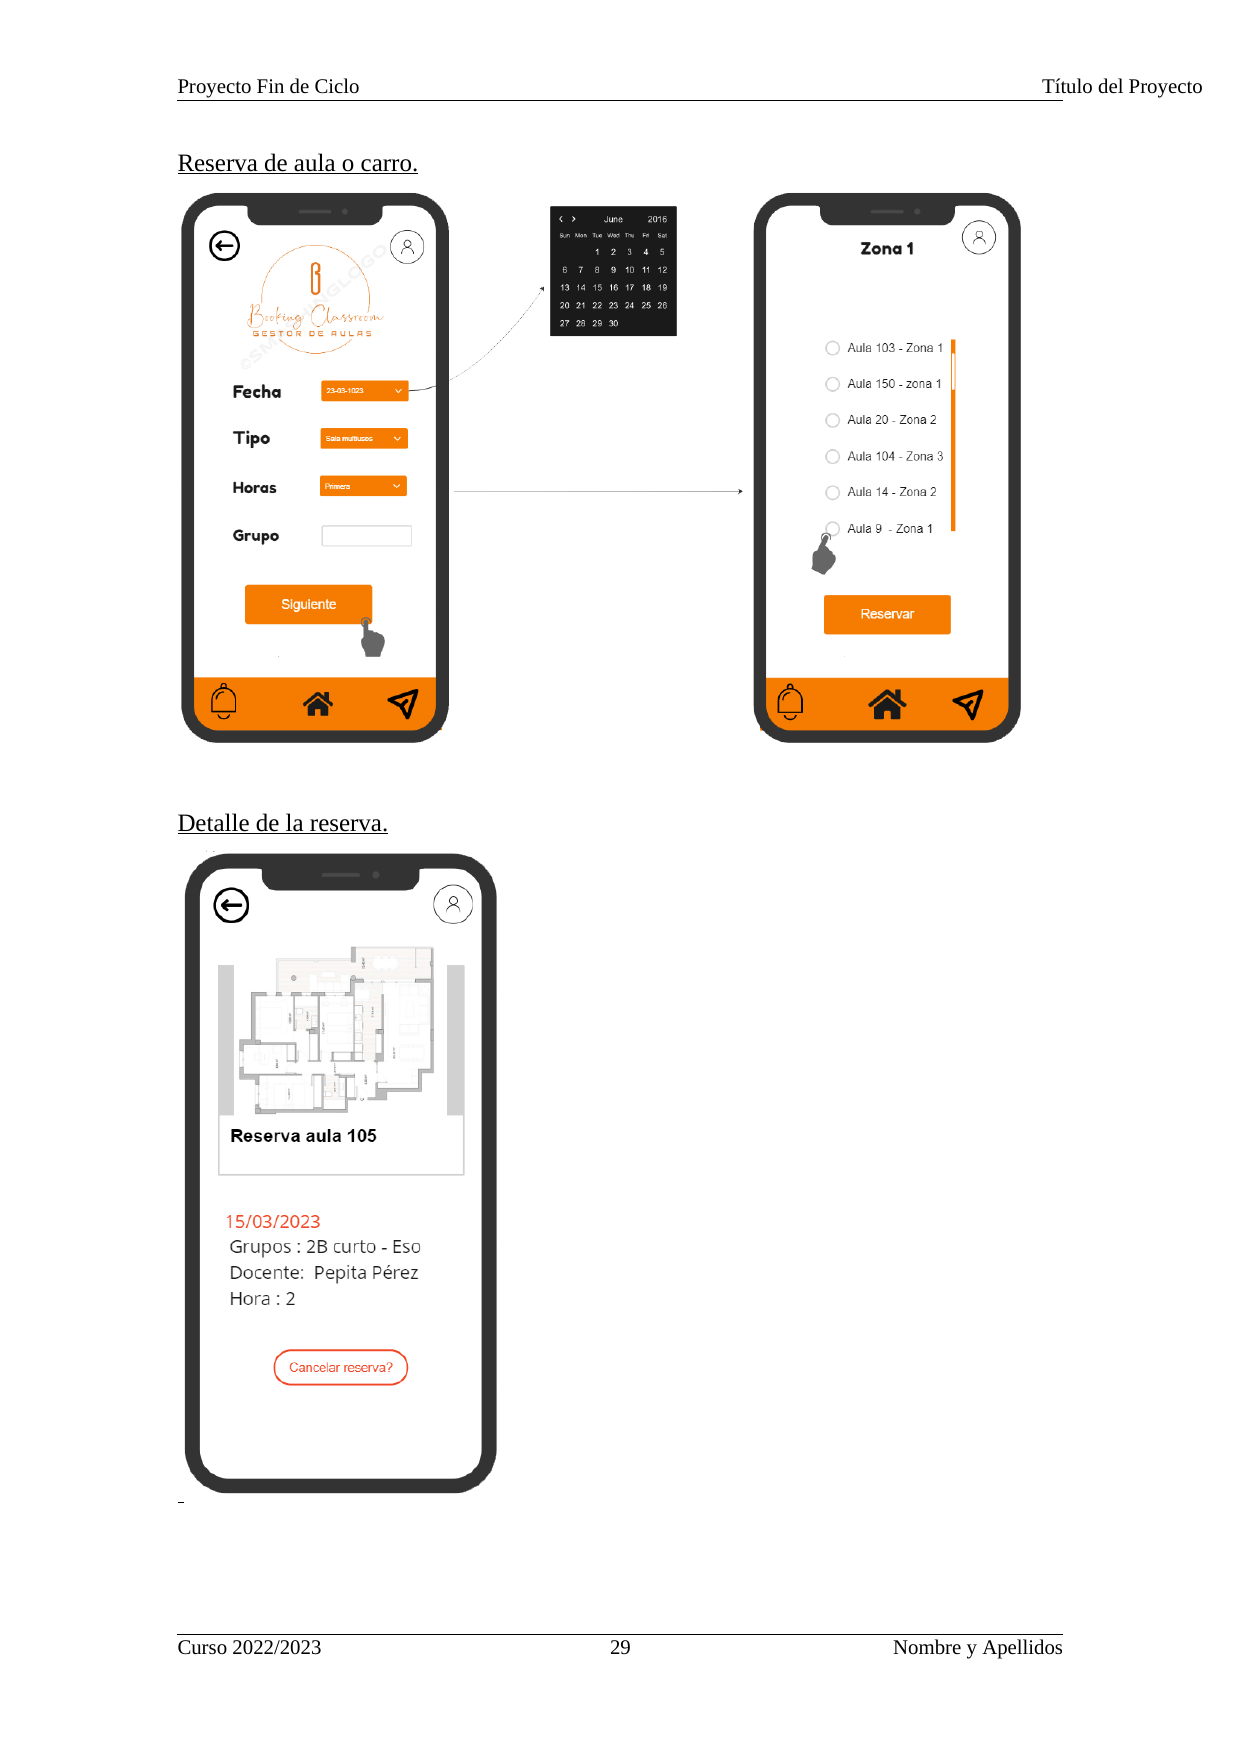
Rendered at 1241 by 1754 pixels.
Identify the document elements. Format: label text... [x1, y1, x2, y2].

text Detalle de la reserva. [177, 808, 1063, 836]
picture [183, 850, 499, 1500]
text Reserva de aula o carro. [177, 148, 1063, 176]
picture [177, 190, 1032, 751]
